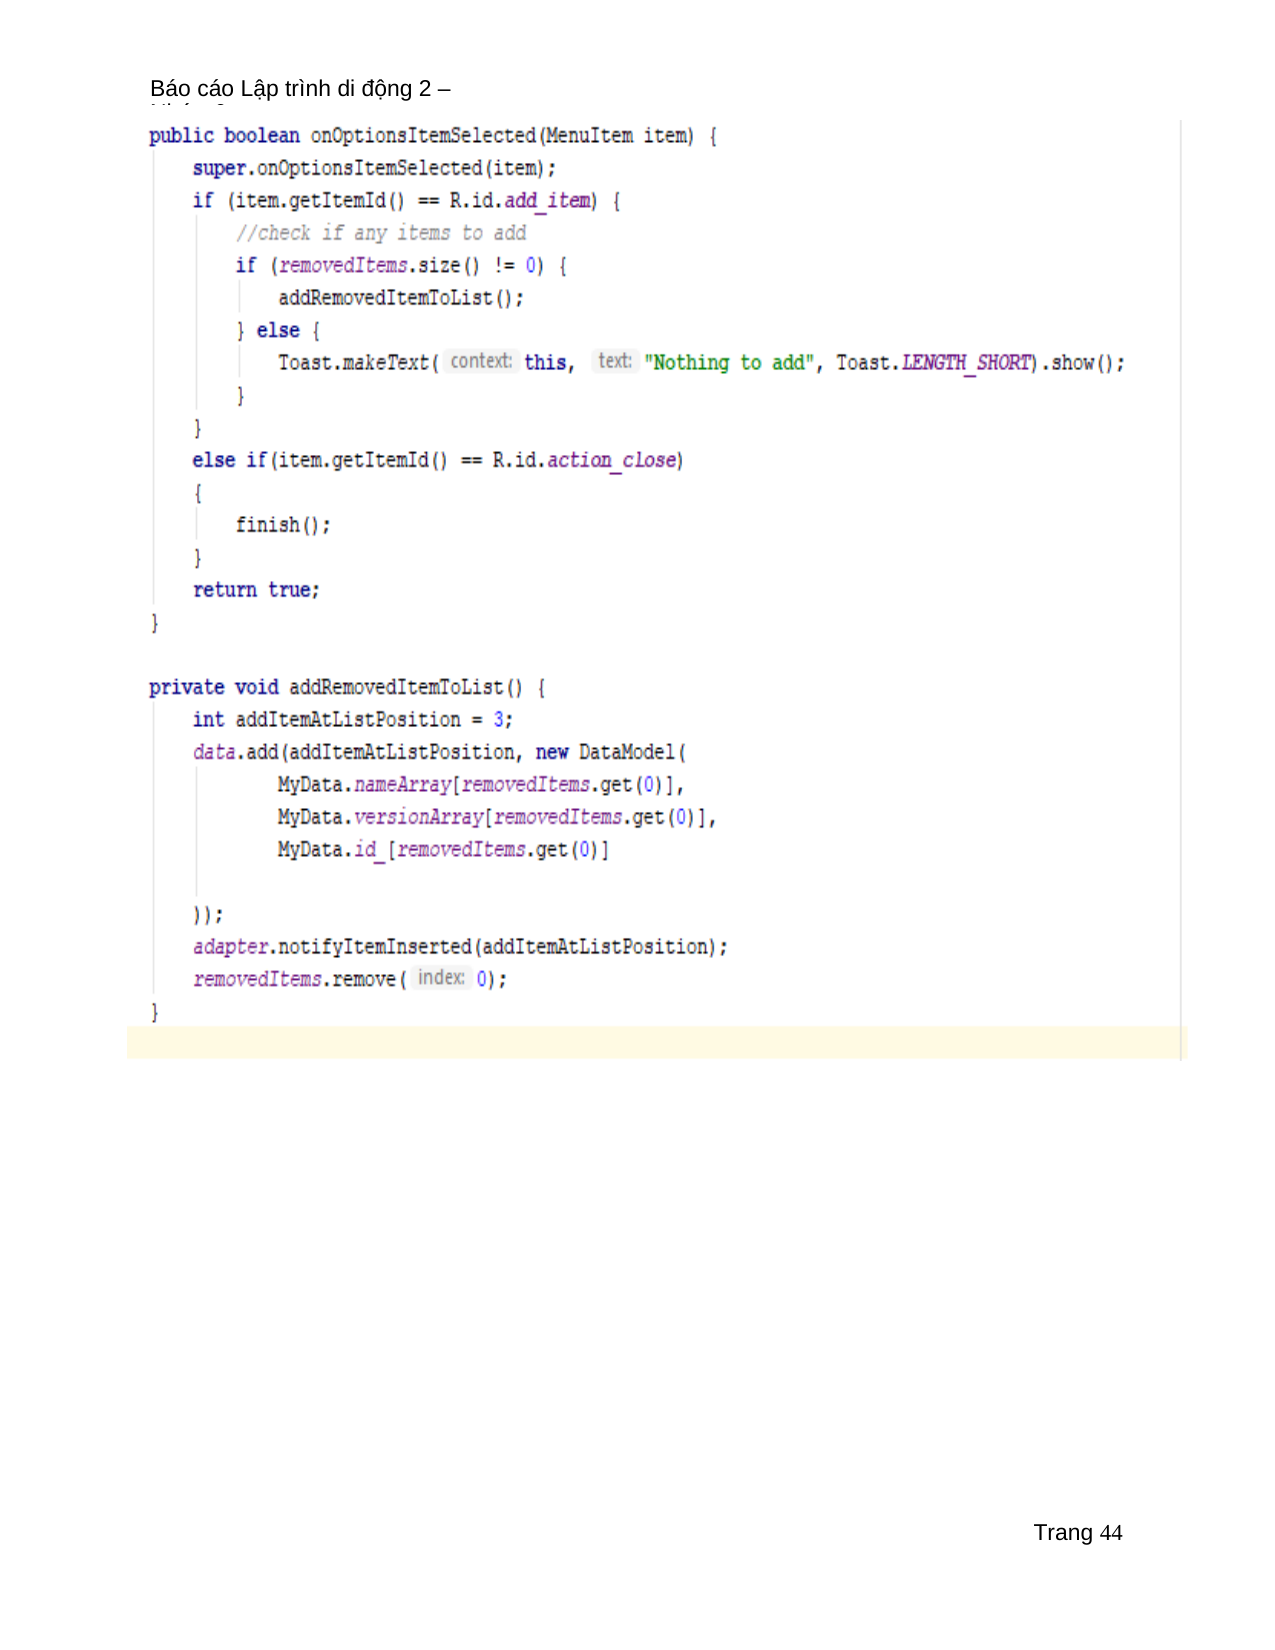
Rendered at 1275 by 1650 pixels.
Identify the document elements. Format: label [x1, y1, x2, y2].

picture [127, 120, 1188, 1061]
